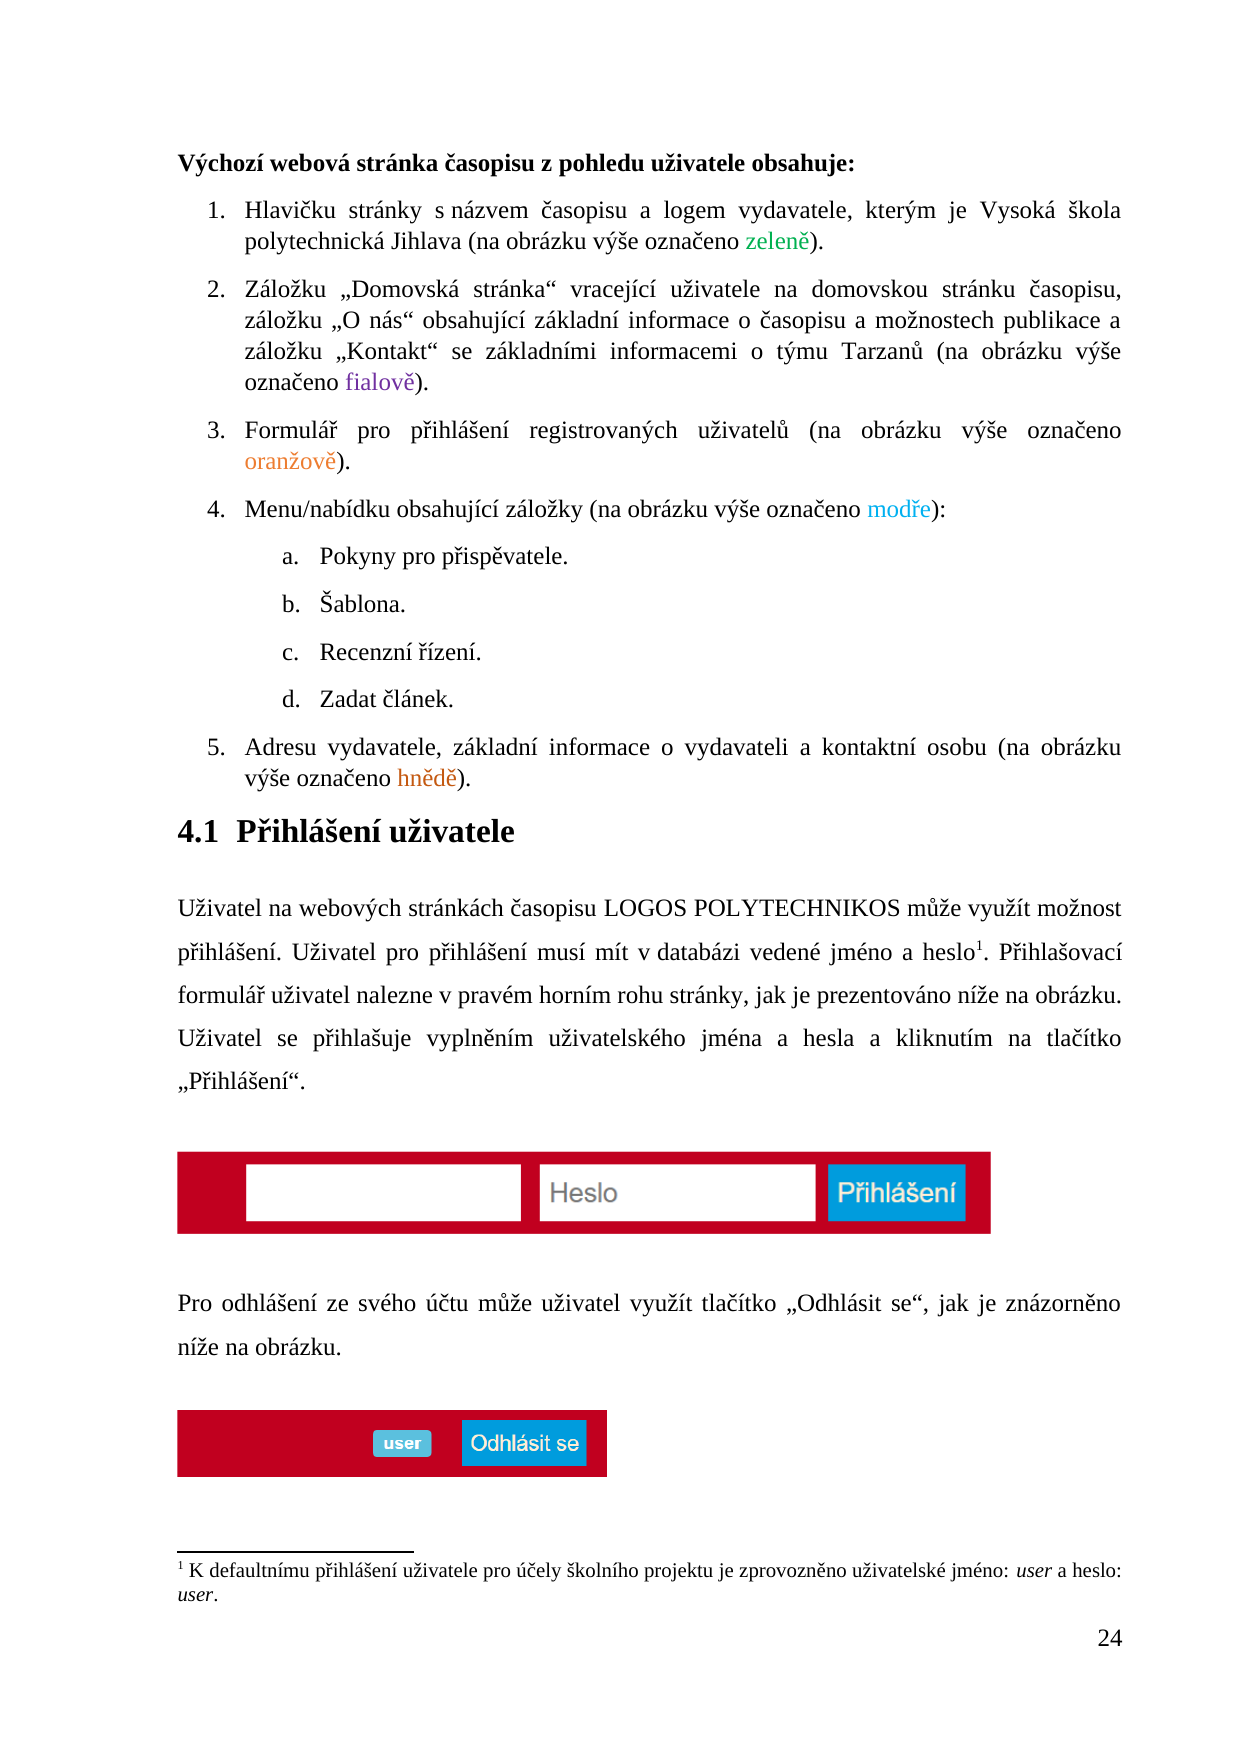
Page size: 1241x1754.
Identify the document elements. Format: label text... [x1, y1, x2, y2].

list Pokyny pro přispěvatele. [282, 541, 1122, 570]
text Pro odhlášení ze svého účtu může uživatel využít tlačítko „Odhlásit se“, jak je znázorněno níže na obrázku. [177, 1288, 1122, 1360]
text Výchozí webová stránka časopisu z pohledu uživatele obsahuje: [177, 148, 1122, 176]
list Záložku „Domovská stránka“ vracející uživatele na domovskou stránku časopisu, záložku „O nás“ obsahující základní informace o časopisu a možnostech publikace a záložku „Kontakt“ se základními informacemi o týmu Tarzanů (na obrázku výše označeno fialově). [207, 274, 1122, 396]
list Formulář pro přihlášení registrovaných uživatelů (na obrázku výše označeno oranžově). [207, 415, 1122, 475]
picture [177, 1387, 610, 1495]
subtitle Přihlášení uživatele [177, 811, 1122, 849]
list Recenzní řízení. [282, 637, 1122, 666]
text Uživatel na webových stránkách časopisu LOGOS POLYTECHNIKOS může využít možnost přihlášení. Uživatel pro přihlášení musí mít v databázi vedené jméno a heslo. Přihlašovací formulář uživatel nalezne v pravém horním rohu stránky, jak je prezentováno níže na obrázku. Uživatel se přihlašuje vyplněním uživatelského jména a hesla a kliknutím na tlačítko „Přihlášení“. [177, 893, 1122, 1095]
list Adresu vydavatele, základní informace o vydavateli a kontaktní osobu (na obrázku výše označeno hnědě). [207, 732, 1122, 792]
list Zadat článek. [282, 684, 1122, 713]
picture [177, 1117, 996, 1256]
list Menu/nabídku obsahující záložky (na obrázku výše označeno modře): [207, 494, 1122, 522]
list Šablona. [282, 589, 1122, 618]
list Hlavičku stránky s názvem časopisu a logem vydavatele, kterým je Vysoká škola polytechnická Jihlava (na obrázku výše označeno zeleně). [207, 195, 1122, 255]
